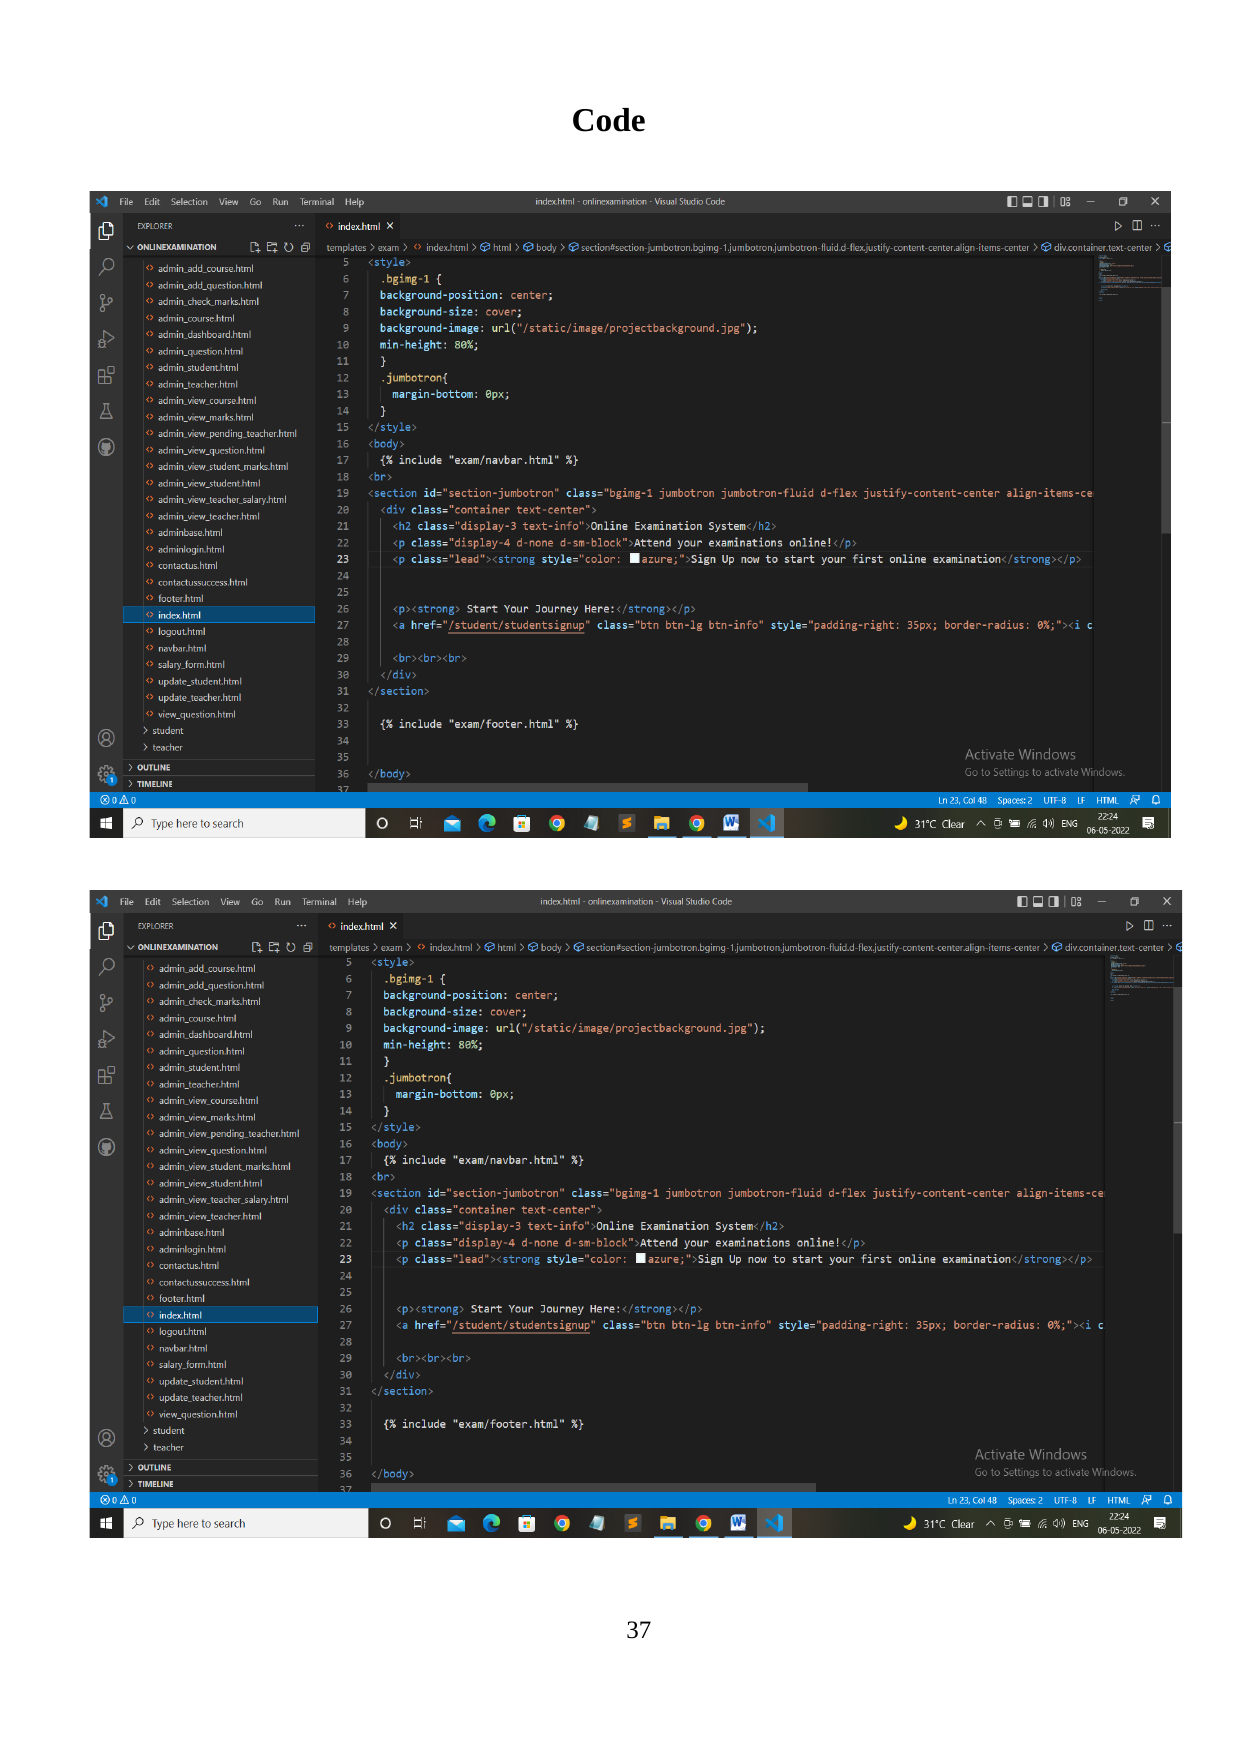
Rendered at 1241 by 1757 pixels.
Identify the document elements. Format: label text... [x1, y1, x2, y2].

picture [89, 191, 1171, 838]
text Code [89, 100, 1127, 138]
picture [89, 890, 1183, 1538]
